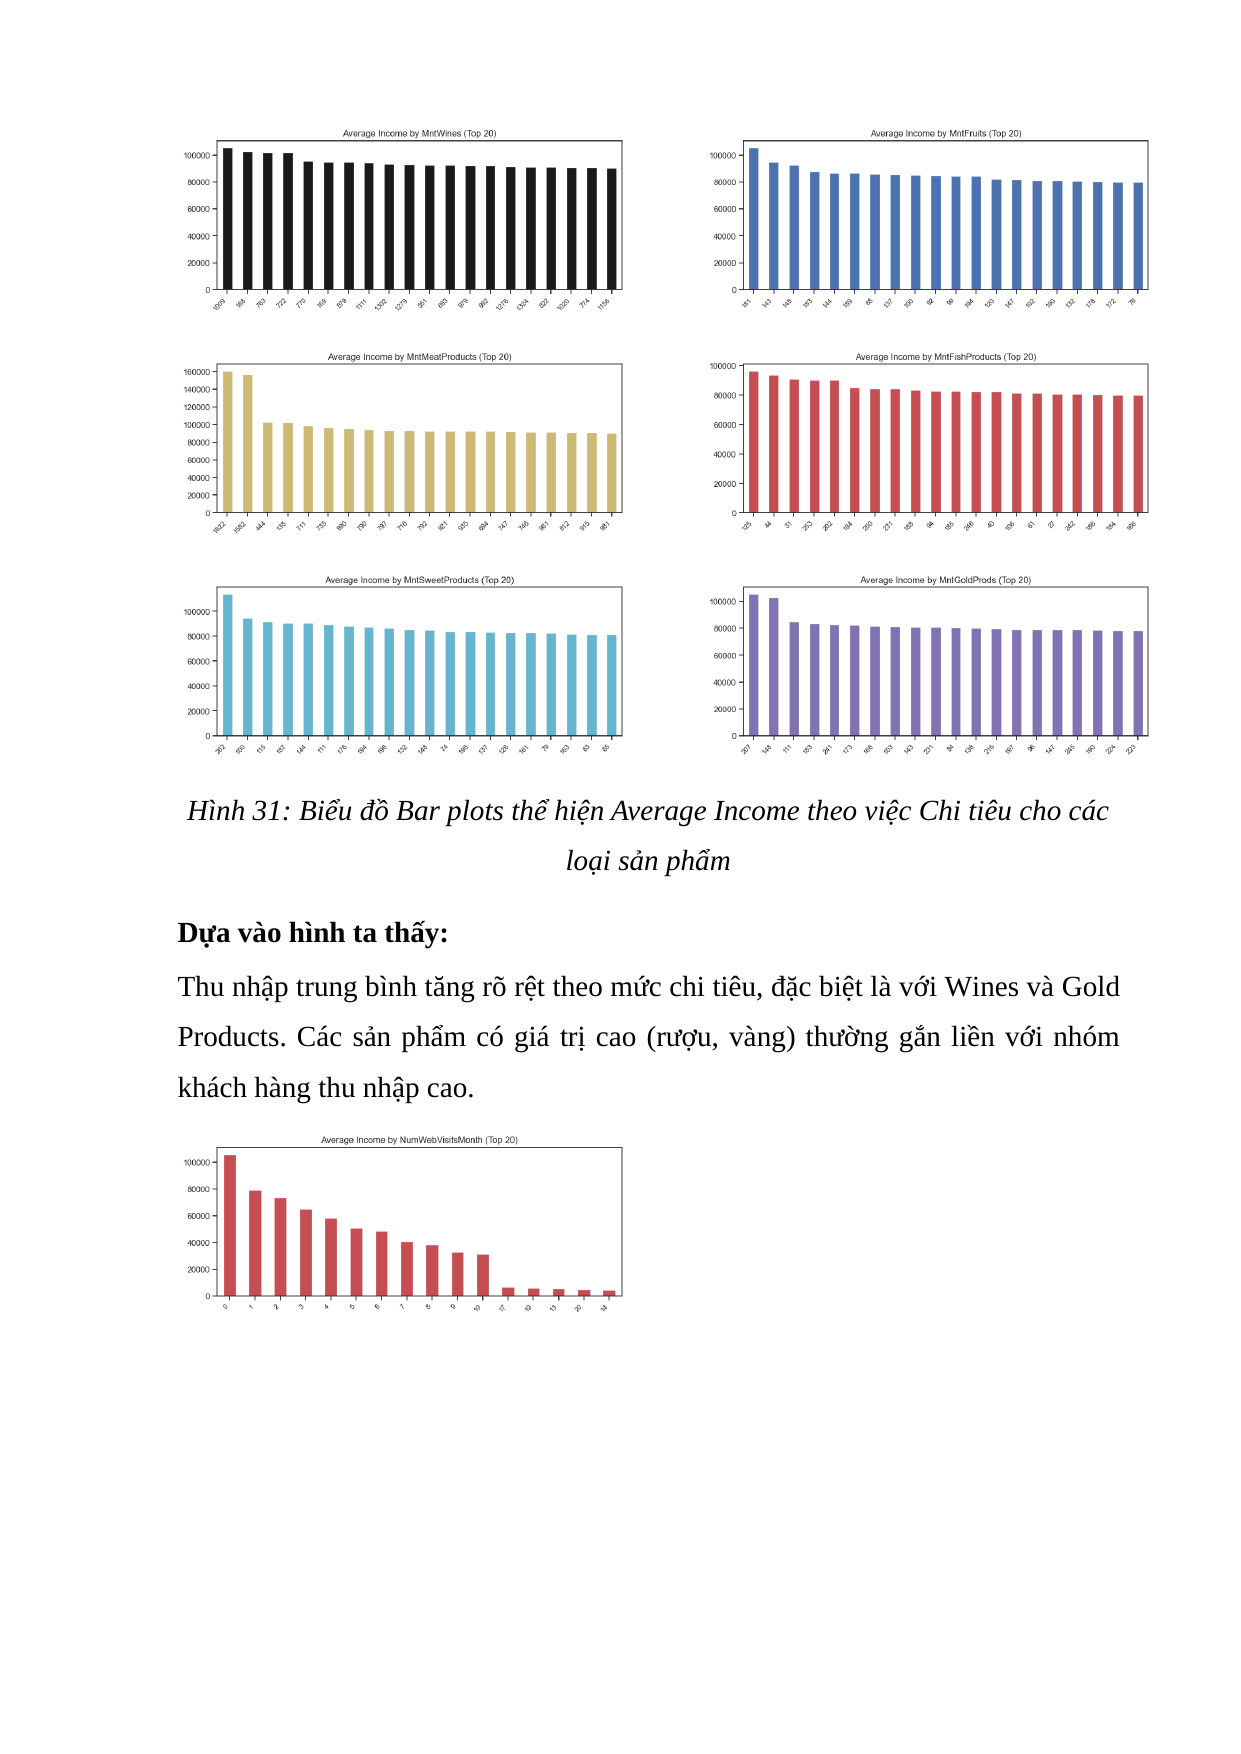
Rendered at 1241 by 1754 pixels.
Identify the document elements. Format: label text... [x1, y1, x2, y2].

picture [177, 1124, 636, 1337]
text Hình 31: Biểu đồ Bar plots thể hiện Average Income theo việc Chi tiêu cho các loại sản phẩm [177, 793, 1122, 877]
text Thu nhập trung bình tăng rõ rệt theo mức chi tiêu, đặc biệt là với Wines và Gold Products. Các sản phẩm có giá trị cao (rượu, vàng) thường gắn liền với nhóm khách hàng thu nhập cao. [177, 969, 1122, 1103]
picture [177, 118, 1153, 773]
text Dựa vào hình ta thấy: [177, 915, 1122, 948]
